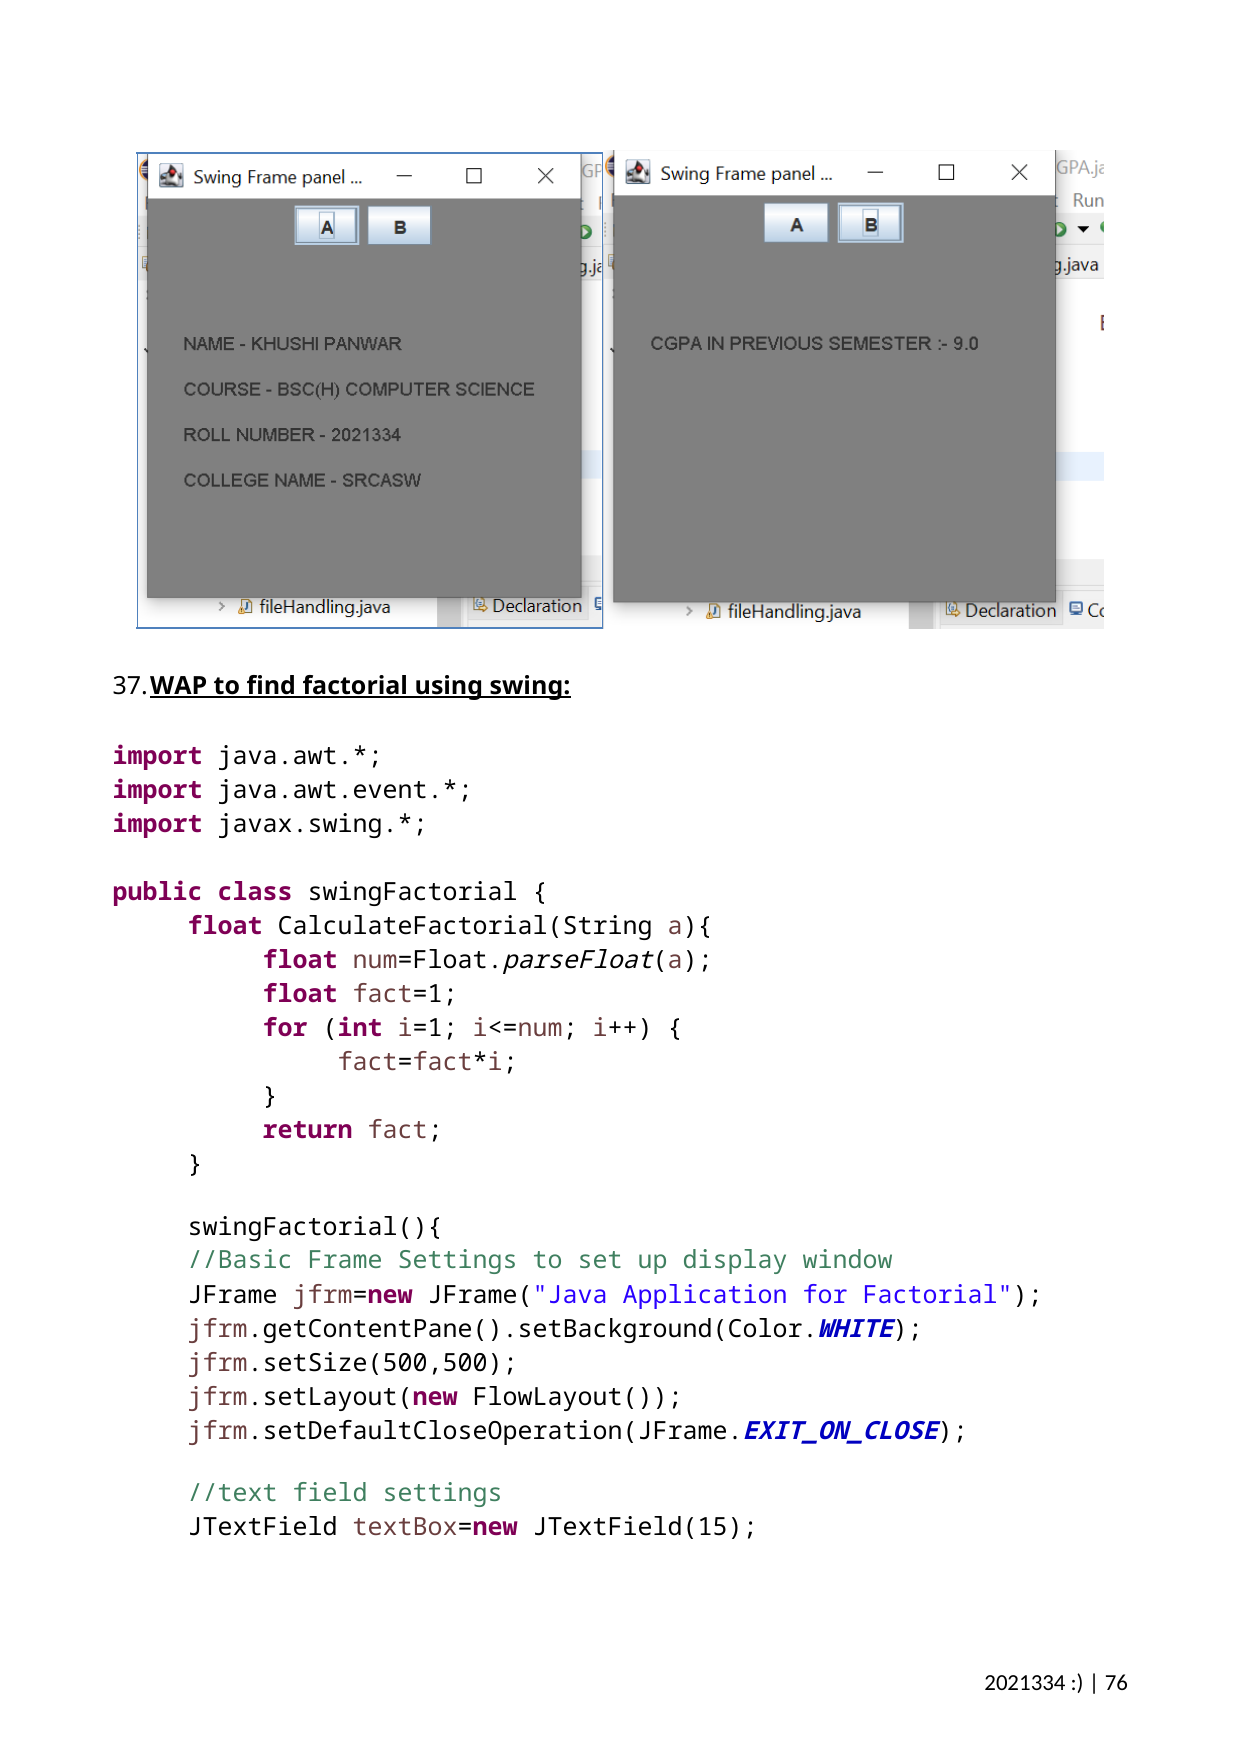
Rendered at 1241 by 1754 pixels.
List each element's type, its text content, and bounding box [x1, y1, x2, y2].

text swingFactorial(){ [112, 1208, 1128, 1242]
text import javax.swing.*; [112, 805, 1128, 839]
text //Basic Frame Settings to set up display window [112, 1242, 1128, 1276]
text public class swingFactorial { [112, 873, 1128, 908]
text float CalculateFactorial(String a){ [112, 908, 1128, 942]
text JTextField textBox=new JTextField(15); [112, 1509, 1128, 1543]
text //text field settings [112, 1474, 1128, 1509]
text float fact=1; [112, 976, 1128, 1010]
text import java.awt.*; [112, 737, 1128, 771]
text float num=Float.parseFloat(a); [112, 942, 1128, 976]
text } [112, 1078, 1128, 1112]
text jfrm.setDefaultCloseOperation(JFrame.EXIT_ON_CLOSE); [112, 1412, 1128, 1447]
text JFrame jfrm=new JFrame("Java Application for Factorial"); [112, 1276, 1128, 1310]
text import java.awt.event.*; [112, 771, 1128, 805]
text for (int i=1; i<=num; i++) { [112, 1010, 1128, 1044]
text fact=fact*i; [112, 1044, 1128, 1078]
text return fact; [112, 1112, 1128, 1146]
text jfrm.setLayout(new FlowLayout()); [112, 1378, 1128, 1412]
list WAP to find factorial using swing: [112, 668, 1128, 702]
picture [138, 154, 602, 627]
text jfrm.setSize(500,500); [112, 1344, 1128, 1378]
text } [112, 1146, 1128, 1180]
text jfrm.getContentPane().setBackground(Color.WHITE); [112, 1310, 1128, 1344]
picture [603, 150, 1104, 629]
